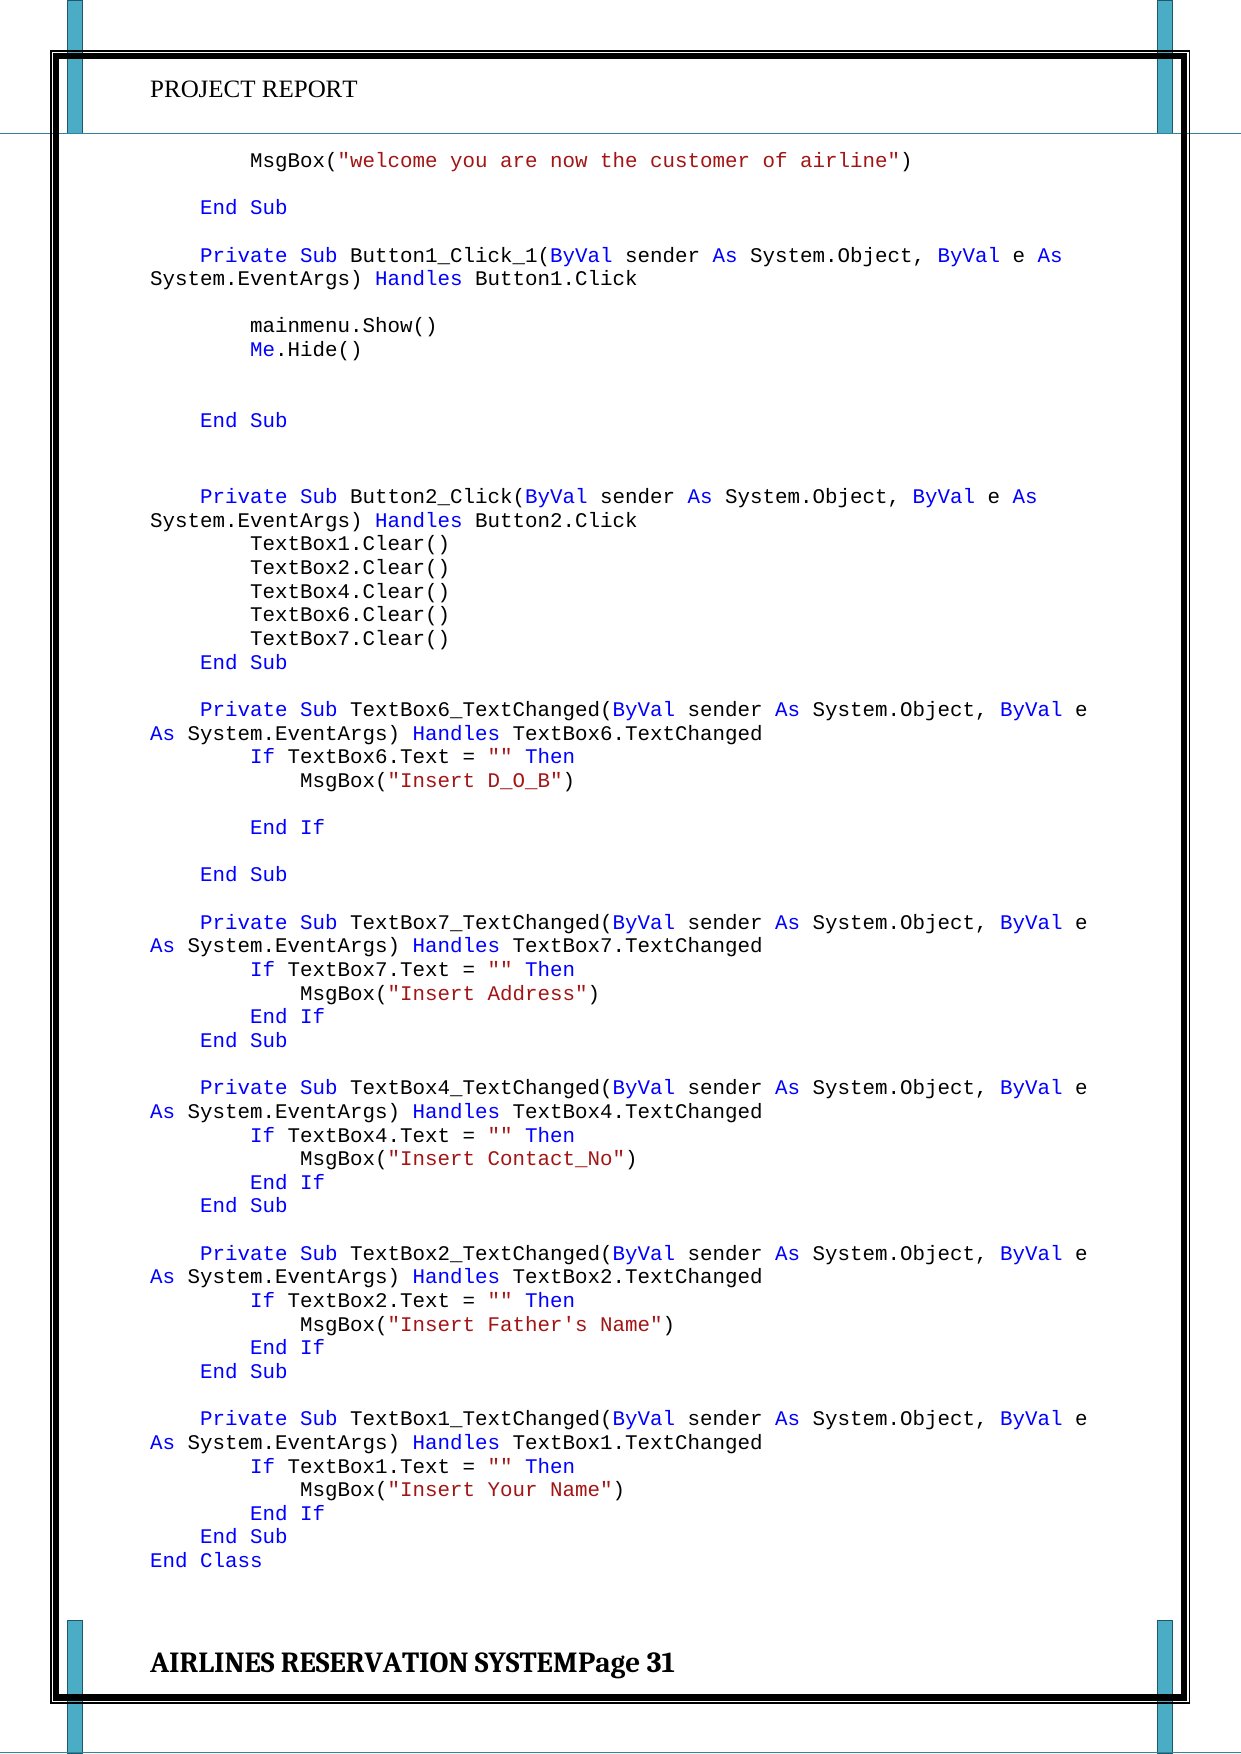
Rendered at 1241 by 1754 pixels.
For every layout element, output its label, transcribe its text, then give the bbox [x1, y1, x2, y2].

text MsgBox("Insert Your Name") [150, 1479, 1090, 1503]
text Private Sub TextBox6_TextChanged(ByVal sender As System.Object, ByVal e As System.EventArgs) Handles TextBox6.TextChanged [150, 699, 1090, 746]
text If TextBox7.Text = "" Then [150, 959, 1090, 983]
text End If [150, 817, 1090, 841]
text End If [150, 1006, 1090, 1030]
text If TextBox2.Text = "" Then [150, 1290, 1090, 1314]
text MsgBox("welcome you are now the customer of airline") [150, 150, 1090, 174]
text If TextBox4.Text = "" Then [150, 1124, 1090, 1148]
text MsgBox("Insert Father's Name") [150, 1314, 1090, 1337]
text End Class [150, 1550, 1090, 1574]
text MsgBox("Insert Address") [150, 983, 1090, 1006]
text End If [150, 1172, 1090, 1196]
text End Sub [150, 1030, 1090, 1054]
text mainmenu.Show() [150, 316, 1090, 339]
text Private Sub TextBox1_TextChanged(ByVal sender As System.Object, ByVal e As System.EventArgs) Handles TextBox1.TextChanged [150, 1408, 1090, 1456]
text End If [150, 1503, 1090, 1527]
text End Sub [150, 1361, 1090, 1385]
text End Sub [150, 197, 1090, 221]
text End If [150, 1337, 1090, 1361]
text End Sub [150, 1527, 1090, 1550]
text TextBox1.Clear() [150, 533, 1090, 557]
text TextBox6.Clear() [150, 604, 1090, 628]
text Private Sub Button2_Click(ByVal sender As System.Object, ByVal e As System.EventArgs) Handles Button2.Click [150, 486, 1090, 533]
text If TextBox1.Text = "" Then [150, 1456, 1090, 1479]
text TextBox7.Clear() [150, 628, 1090, 652]
text MsgBox("Insert D_O_B") [150, 770, 1090, 793]
text End Sub [150, 652, 1090, 675]
text TextBox2.Clear() [150, 557, 1090, 581]
text If TextBox6.Text = "" Then [150, 746, 1090, 770]
text End Sub [150, 1196, 1090, 1219]
text Private Sub TextBox2_TextChanged(ByVal sender As System.Object, ByVal e As System.EventArgs) Handles TextBox2.TextChanged [150, 1243, 1090, 1290]
text Me.Hide() [150, 339, 1090, 363]
text Private Sub TextBox4_TextChanged(ByVal sender As System.Object, ByVal e As System.EventArgs) Handles TextBox4.TextChanged [150, 1077, 1090, 1124]
text End Sub [150, 864, 1090, 888]
text Private Sub Button1_Click_1(ByVal sender As System.Object, ByVal e As System.EventArgs) Handles Button1.Click [150, 244, 1090, 292]
text End Sub [150, 410, 1090, 434]
text TextBox4.Clear() [150, 581, 1090, 604]
text Private Sub TextBox7_TextChanged(ByVal sender As System.Object, ByVal e As System.EventArgs) Handles TextBox7.TextChanged [150, 912, 1090, 959]
text MsgBox("Insert Contact_No") [150, 1148, 1090, 1172]
